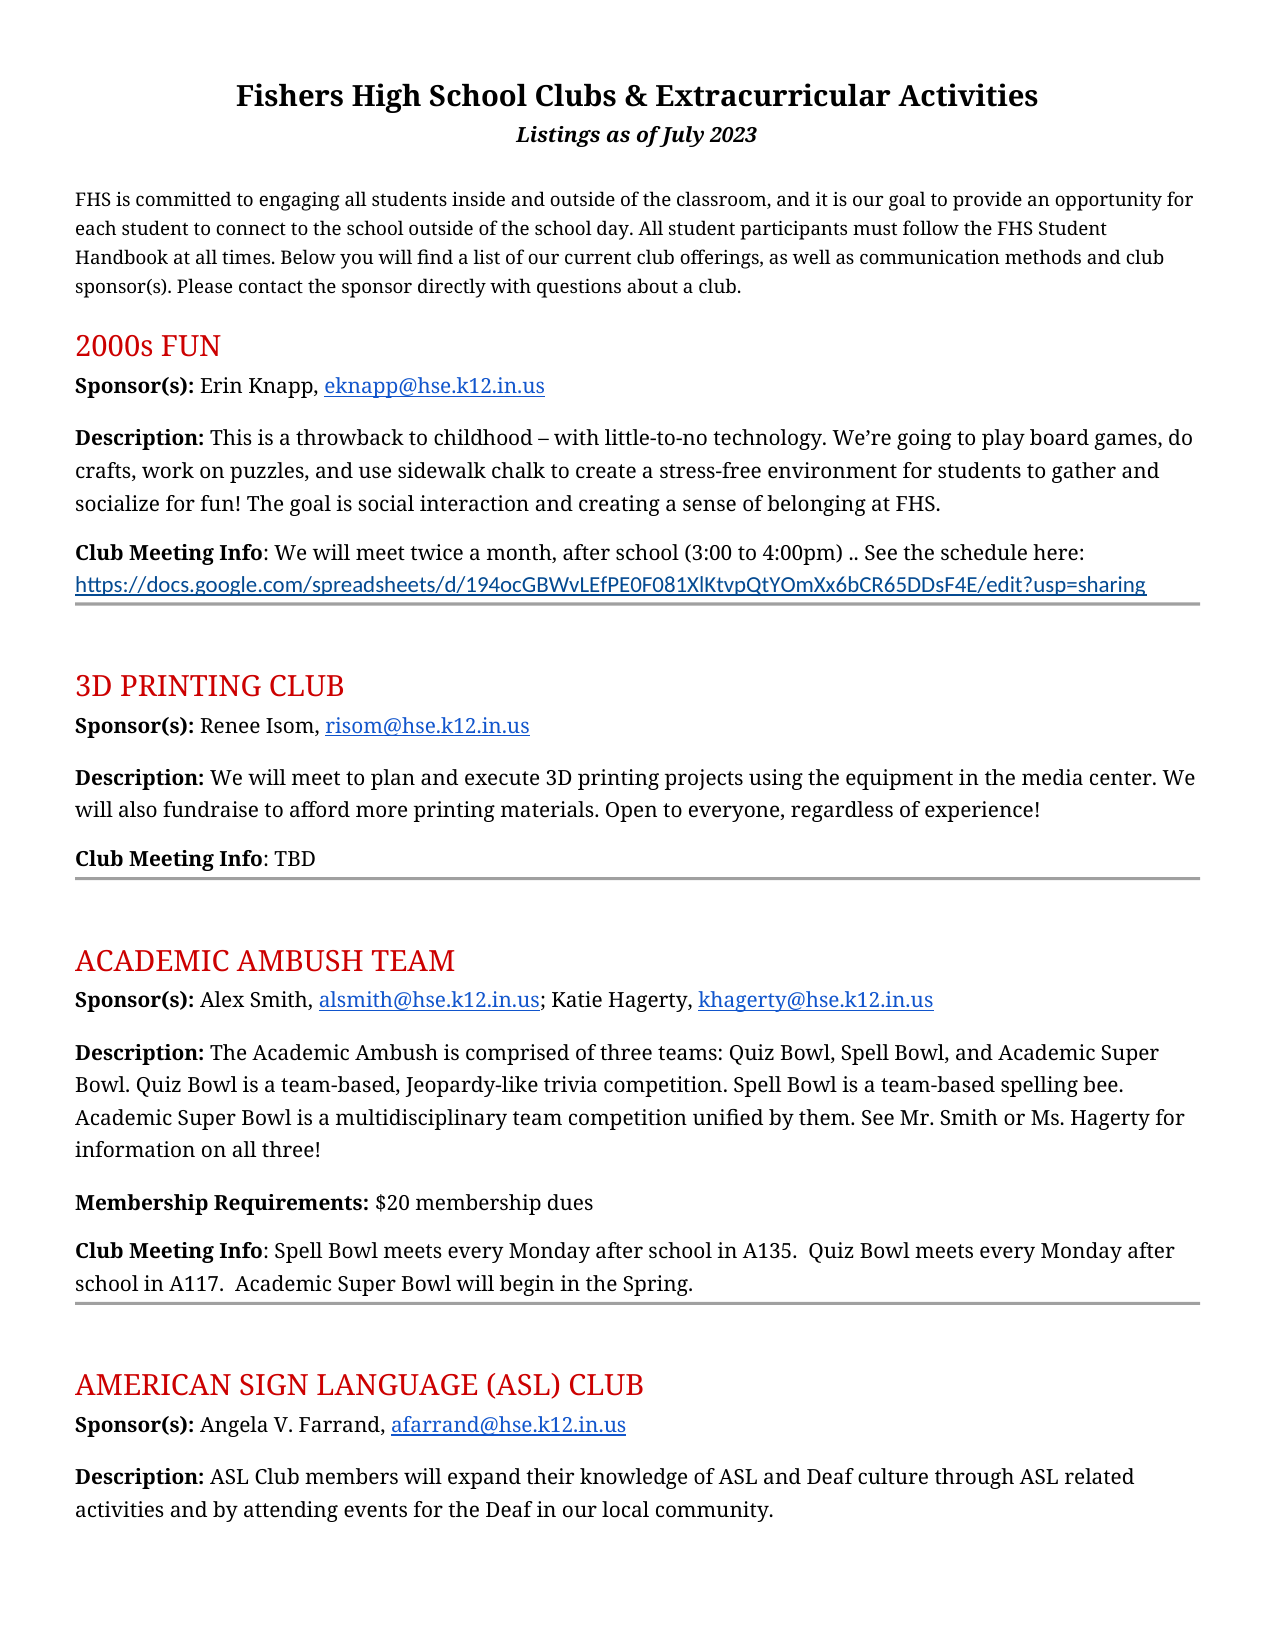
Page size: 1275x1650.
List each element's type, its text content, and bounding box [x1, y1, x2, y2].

text Listings as of July 2023 [75, 121, 1200, 149]
text 2000s FUN [75, 326, 1200, 365]
text Description: We will meet to plan and execute 3D printing projects using the equipment in the media center. We will also fundraise to afford more printing materials. Open to everyone, regardless of experience! [75, 763, 1200, 824]
text Sponsor(s): Alex Smith, alsmith@hse.k12.in.us; Katie Hagerty, khagerty@hse.k12.in.us [75, 986, 1200, 1014]
text Sponsor(s): Erin Knapp, eknapp@hse.k12.in.us [75, 371, 1200, 400]
text Description: This is a throwback to childhood – with little-to-no technology. We’re going to play board games, do crafts, work on puzzles, and use sidewalk chalk to create a stress-free environment for students to gather and socialize for fun! The goal is social interaction and creating a sense of belonging at FHS. [75, 423, 1200, 517]
text Club Meeting Info: Spell Bowl meets every Monday after school in A135. Quiz Bowl meets every Monday after school in A117. Academic Super Bowl will begin in the Spring. [75, 1237, 1200, 1298]
text Membership Requirements: $20 membership dues [75, 1188, 1200, 1216]
text Description: ASL Club members will expand their knowledge of ASL and Deaf culture through ASL related activities and by attending events for the Deaf in our local community. [75, 1462, 1200, 1523]
text ACADEMIC AMBUSH TEAM [75, 940, 1200, 979]
text AMERICAN SIGN LANGUAGE (ASL) CLUB [75, 1364, 1200, 1404]
text 3D PRINTING CLUB [75, 665, 1200, 705]
text Sponsor(s): Renee Isom, risom@hse.k12.in.us [75, 711, 1200, 739]
text Club Meeting Info: We will meet twice a month, after school (3:00 to 4:00pm) .. See the schedule here: https://docs.google.com/spreadsheets/d/194ocGBWvLEfPE0F081XlKtvpQtYOmXx6bCR65DDsF4E/edit?usp=sharing [75, 538, 1200, 598]
text Club Meeting Info: TBD [75, 844, 1200, 873]
text Sponsor(s): Angela V. Farrand, afarrand@hse.k12.in.us [75, 1410, 1200, 1439]
text Fishers High School Clubs & Extracurricular Activities [75, 75, 1200, 115]
text Description: The Academic Ambush is comprised of three teams: Quiz Bowl, Spell Bowl, and Academic Super Bowl. Quiz Bowl is a team-based, Jeopardy-like trivia competition. Spell Bowl is a team-based spelling bee. Academic Super Bowl is a multidisciplinary team competition unified by them. See Mr. Smith or Ms. Hagerty for information on all three! [75, 1038, 1200, 1164]
text FHS is committed to engaging all students inside and outside of the classroom, and it is our goal to provide an opportunity for each student to connect to the school outside of the school day. All student participants must follow the FHS Student Handbook at all times. Below you will find a list of our current club offerings, as well as communication methods and club sponsor(s). Please contact the sponsor directly with questions about a club. [75, 186, 1200, 299]
